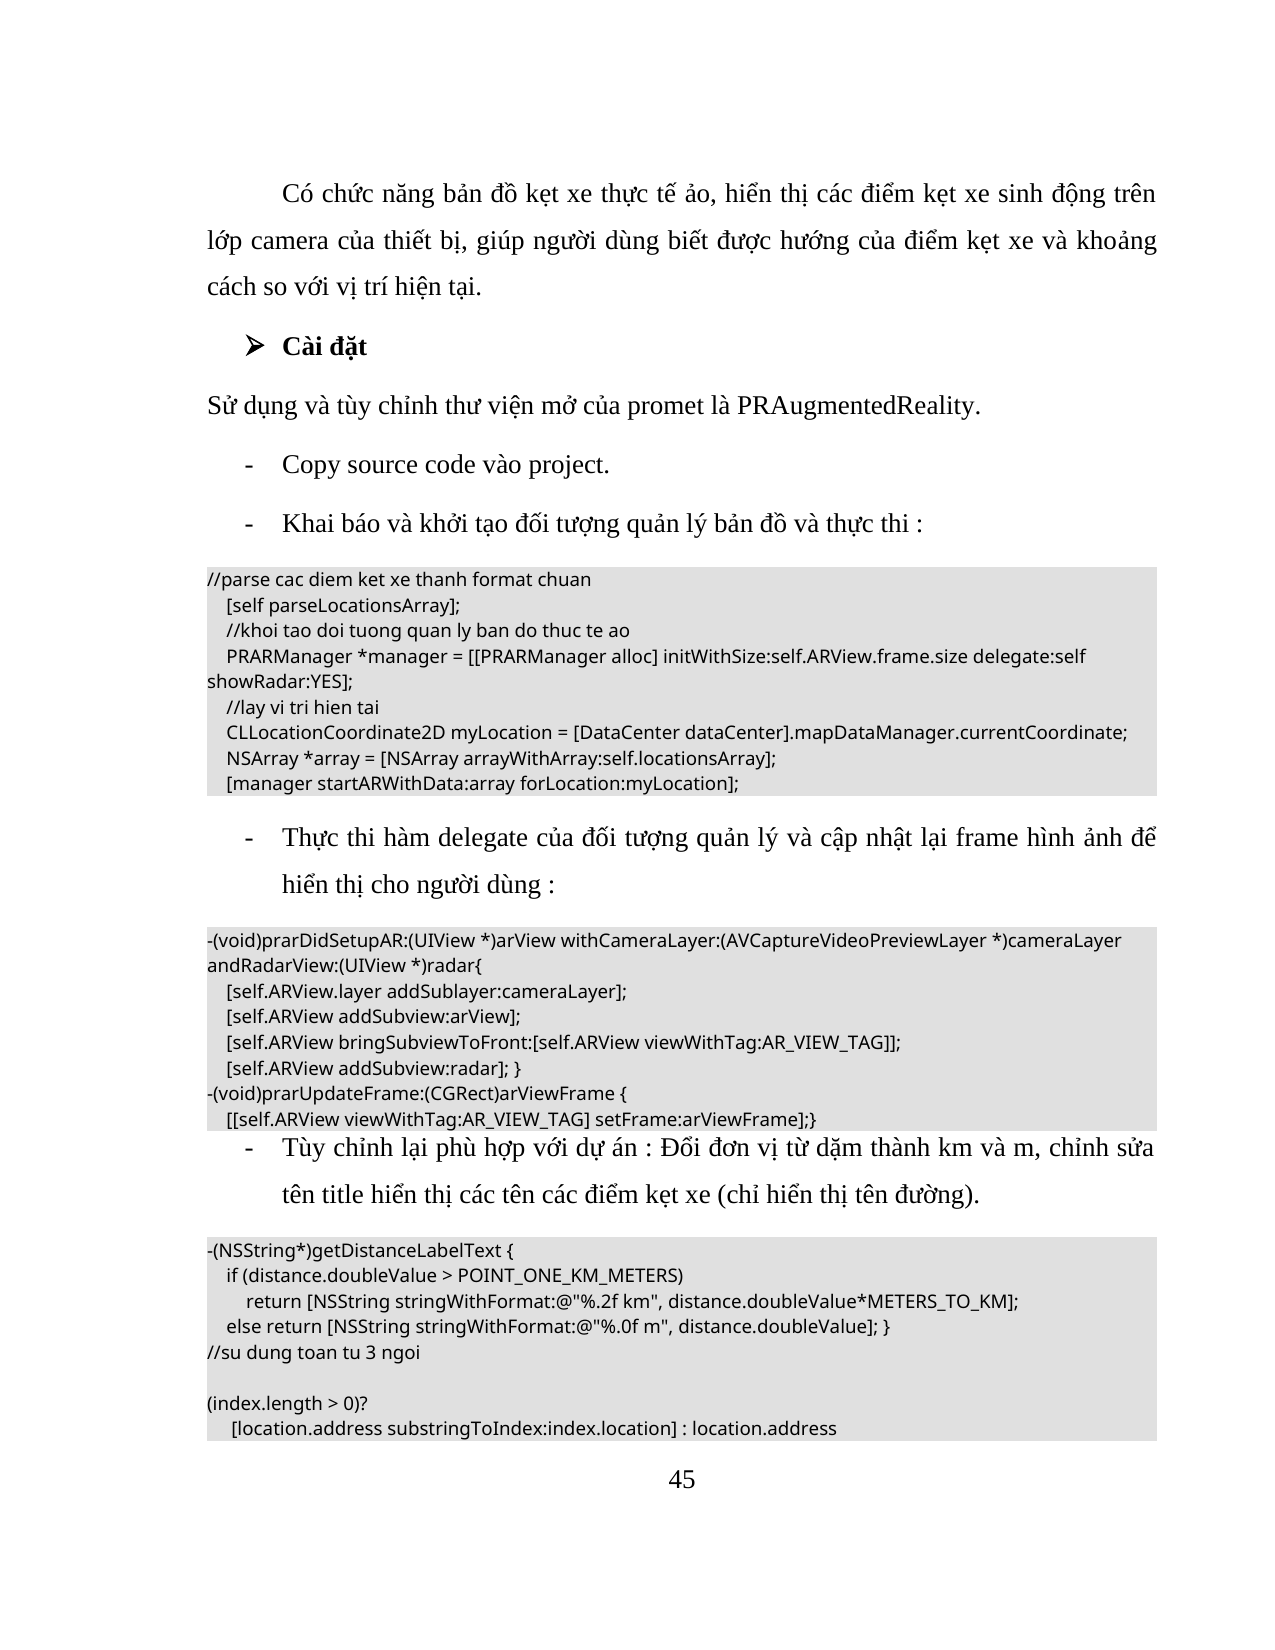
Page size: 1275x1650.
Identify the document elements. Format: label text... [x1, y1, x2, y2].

text -(void)prarDidSetupAR:(UIView *)arView withCameraLayer:(AVCaptureVideoPreviewLayer *)cameraLayer andRadarView:(UIView *)radar{ [207, 927, 1157, 978]
text //parse cac diem ket xe thanh format chuan [207, 567, 1157, 592]
text [self.ARView addSubview:arView]; [207, 1004, 1157, 1029]
text -(void)prarUpdateFrame:(CGRect)arViewFrame { [207, 1080, 1157, 1106]
text NSArray *array = [NSArray arrayWithArray:self.locationsArray]; [207, 745, 1157, 771]
list Thực thi hàm delegate của đối tượng quản lý và cập nhật lại frame hình ảnh để hiển thị cho người dùng : [244, 821, 1157, 899]
text return [NSString stringWithFormat:@"%.2f km", distance.doubleValue*METERS_TO_KM]; [207, 1288, 1157, 1314]
list Copy source code vào project. [244, 448, 1157, 479]
text Có chức năng bản đồ kẹt xe thực tế ảo, hiển thị các điểm kẹt xe sinh động trên lớp camera của thiết bị, giúp người dùng biết được hướng của điểm kẹt xe và khoảng cách so với vị trí hiện tại. [207, 177, 1157, 302]
text CLLocationCoordinate2D myLocation = [DataCenter dataCenter].mapDataManager.currentCoordinate; [207, 720, 1157, 745]
text //lay vi tri hien tai [207, 694, 1157, 720]
text [self.ARView.layer addSublayer:cameraLayer]; [207, 978, 1157, 1004]
text PRARManager *manager = [[PRARManager alloc] initWithSize:self.ARView.frame.size delegate:self showRadar:YES]; [207, 643, 1157, 694]
text [manager startARWithData:array forLocation:myLocation]; [207, 771, 1157, 796]
list Cài đặt [244, 330, 1157, 361]
list Tùy chỉnh lại phù hợp với dự án : Đổi đơn vị từ dặm thành km và m, chỉnh sửa tên title hiển thị các tên các điểm kẹt xe (chỉ hiển thị tên đường). [244, 1131, 1157, 1209]
text [self.ARView bringSubviewToFront:[self.ARView viewWithTag:AR_VIEW_TAG]]; [207, 1029, 1157, 1055]
text [self parseLocationsArray]; [207, 592, 1157, 618]
text Sử dụng và tùy chỉnh thư viện mở của promet là PRAugmentedReality. [207, 389, 1157, 420]
text else return [NSString stringWithFormat:@"%.0f m", distance.doubleValue]; } [207, 1314, 1157, 1339]
text [self.ARView addSubview:radar]; } [207, 1055, 1157, 1080]
text if (distance.doubleValue > POINT_ONE_KM_METERS) [207, 1263, 1157, 1288]
text [[self.ARView viewWithTag:AR_VIEW_TAG] setFrame:arViewFrame];} [207, 1106, 1157, 1131]
text //su dung toan tu 3 ngoi [207, 1339, 1157, 1365]
text //khoi tao doi tuong quan ly ban do thuc te ao [207, 618, 1157, 643]
text [location.address substringToIndex:index.location] : location.address [207, 1416, 1157, 1441]
list Khai báo và khởi tạo đối tượng quản lý bản đồ và thực thi : [244, 507, 1157, 538]
text -(NSString*)getDistanceLabelText { [207, 1237, 1157, 1263]
text (index.length > 0)? [207, 1390, 1157, 1416]
